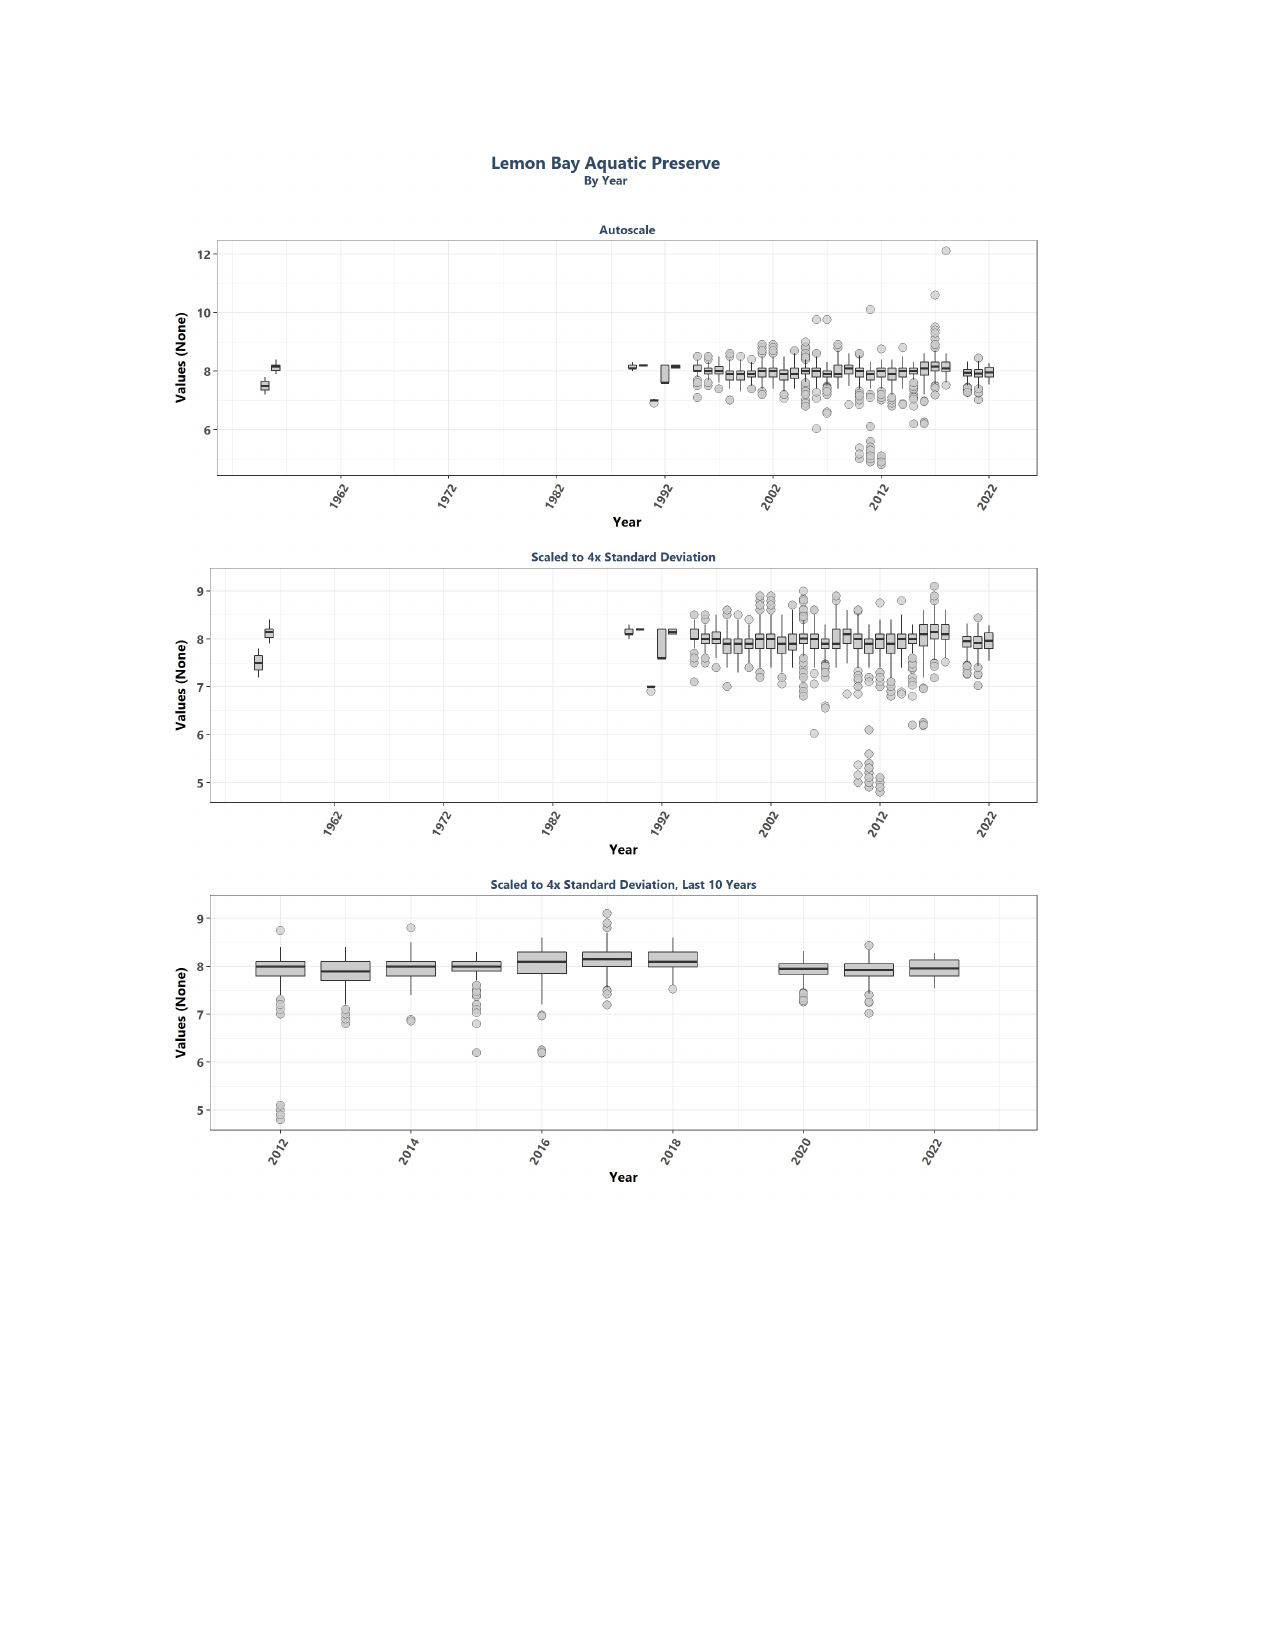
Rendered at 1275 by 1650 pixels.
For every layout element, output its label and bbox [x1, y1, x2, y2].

picture [168, 150, 1044, 1200]
